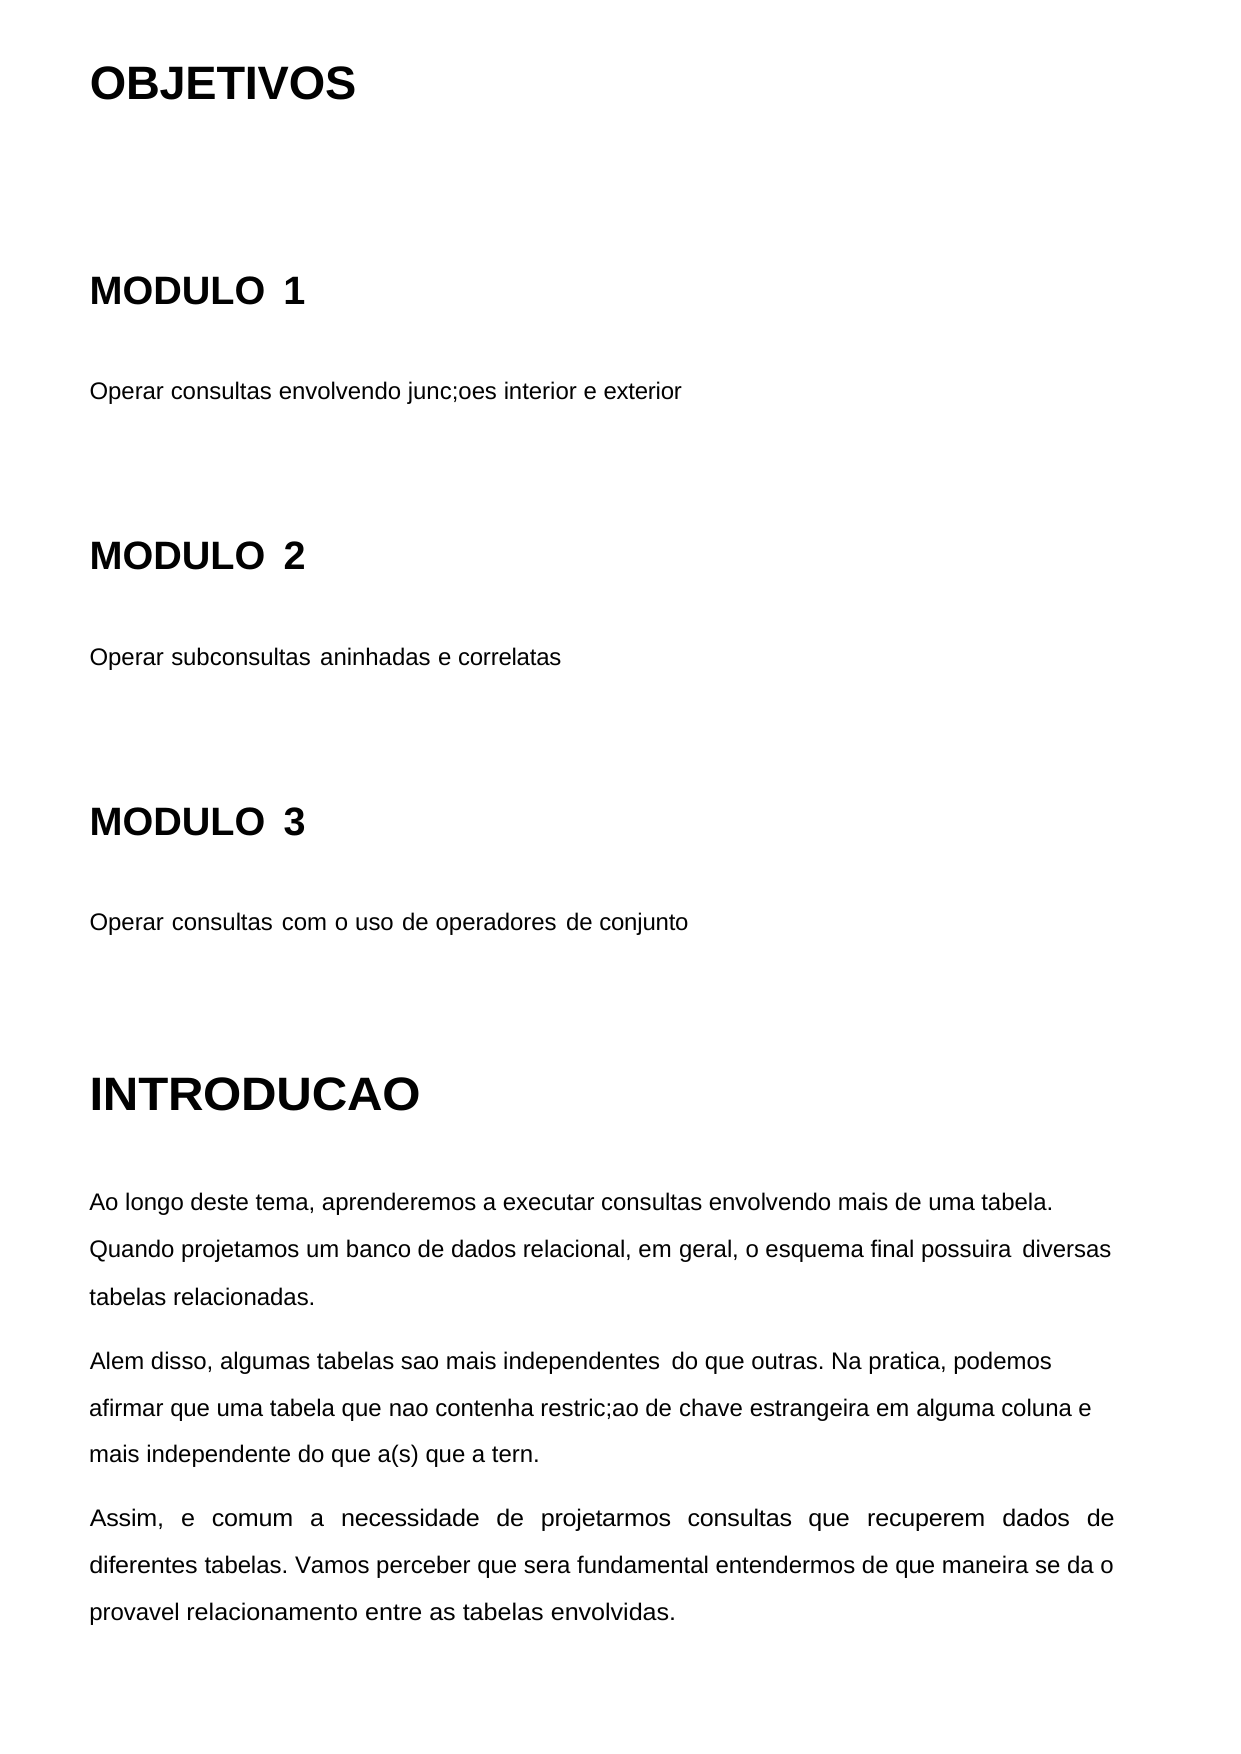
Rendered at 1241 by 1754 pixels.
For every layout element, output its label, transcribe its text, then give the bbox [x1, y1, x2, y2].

subtitle MODULO 1 [89, 267, 1167, 312]
subtitle MODULO 3 [89, 798, 1167, 843]
text Operar subconsultas aninhadas e correlatas [89, 642, 1167, 670]
text Operar consultas envolvendo junc;oes interior e exterior [89, 377, 1167, 405]
text Assim, e comum a necessidade de projetarmos consultas que recuperem dados de diferentes tabelas. Vamos perceber que sera fundamental entendermos de que maneira se da o provavel relacionamento entre as tabelas envolvidas. [89, 1504, 1115, 1625]
subtitle MODULO 2 [89, 532, 1167, 578]
subtitle OBJETIVOS [89, 55, 1167, 109]
subtitle INTRODUCAO [89, 1066, 1167, 1120]
text Alem disso, algumas tabelas sao mais independentes do que outras. Na pratica, podemos afirmar que uma tabela que nao contenha restric;ao de chave estrangeira em alguma coluna e mais independente do que a(s) que a tern. [89, 1347, 1124, 1468]
text Ao longo deste tema, aprenderemos a executar consultas envolvendo mais de uma tabela. Quando projetamos um banco de dados relacional, em geral, o esquema final possuira diversas tabelas relacionadas. [89, 1188, 1124, 1311]
text Operar consultas com o uso de operadores de conjunto [89, 908, 1167, 936]
